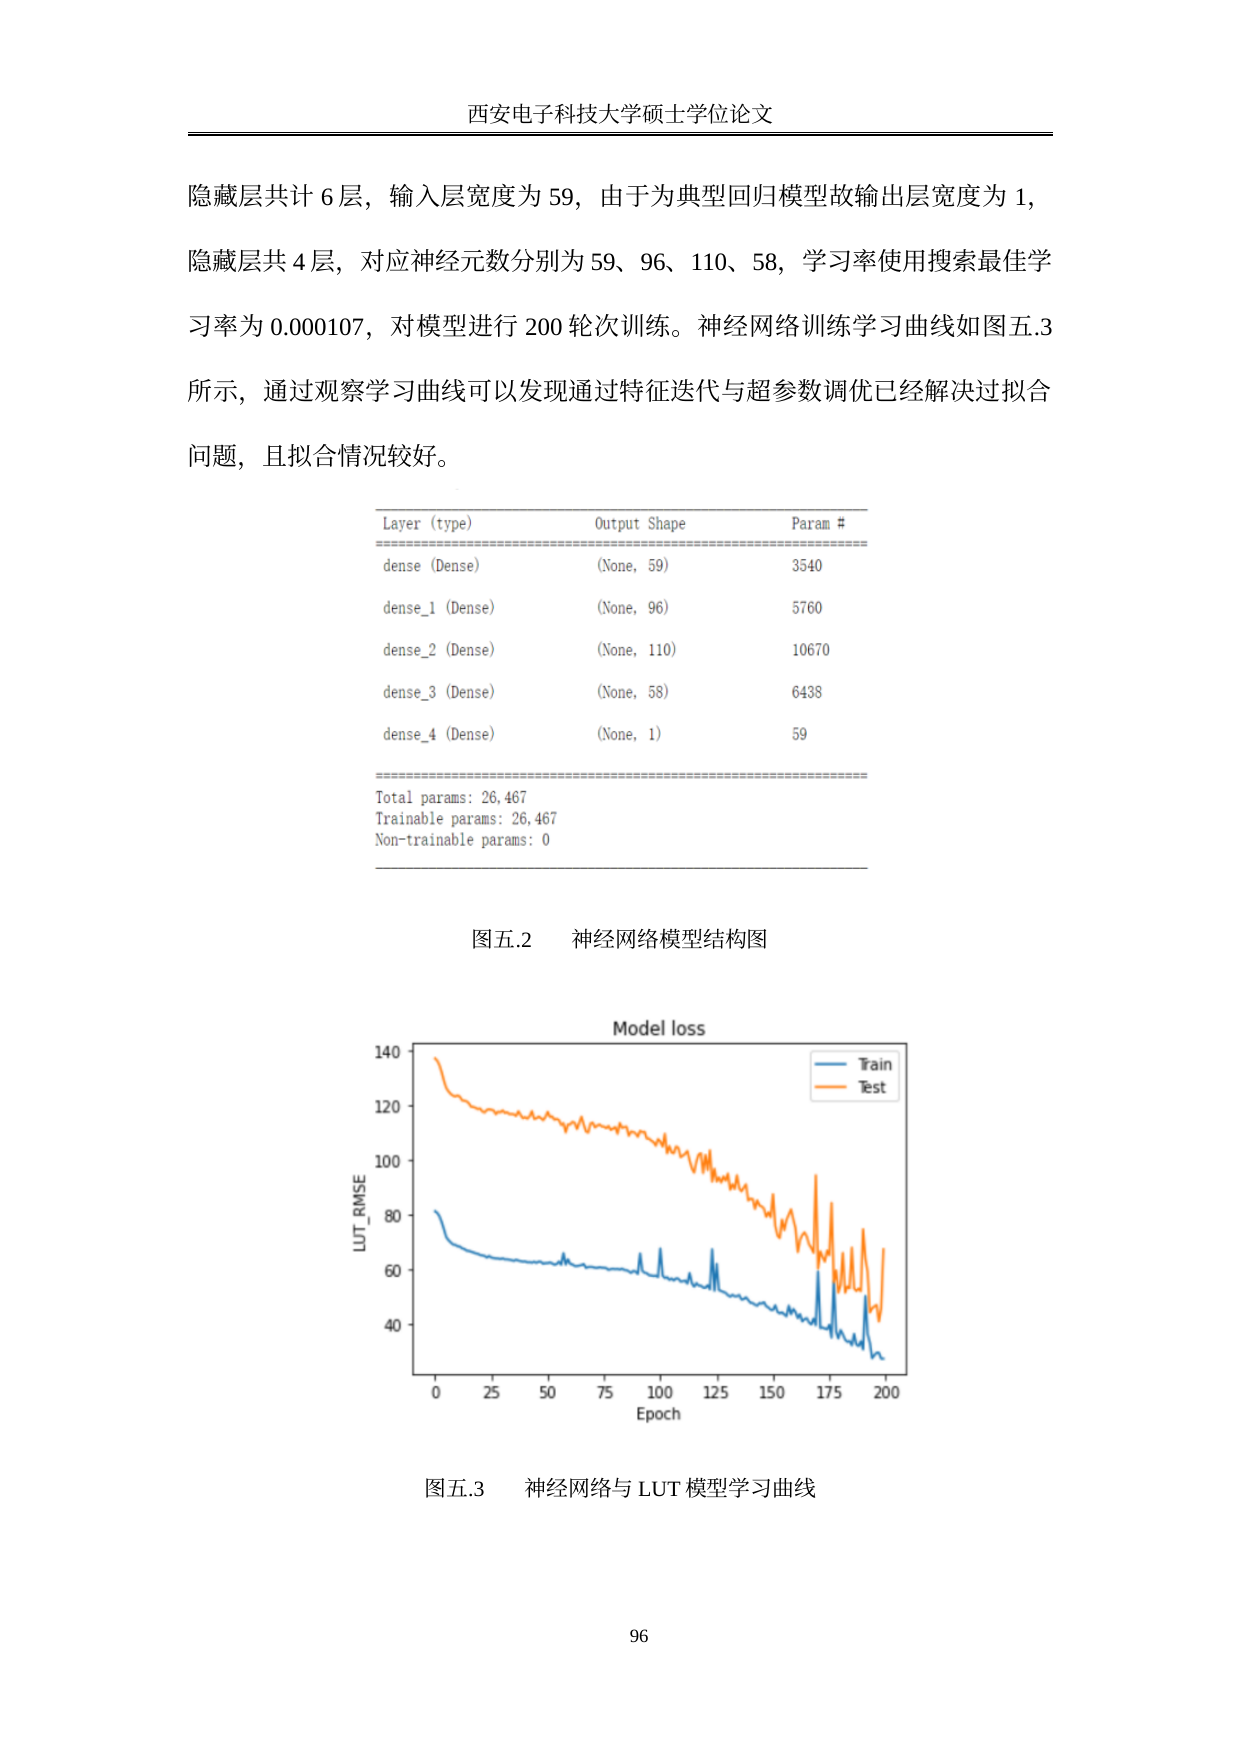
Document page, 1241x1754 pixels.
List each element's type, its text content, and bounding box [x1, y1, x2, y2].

text 神经网络与LUT模型学习曲线 [187, 1470, 1053, 1503]
text 神经网络模型结构图 [187, 922, 1053, 954]
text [187, 162, 1053, 487]
